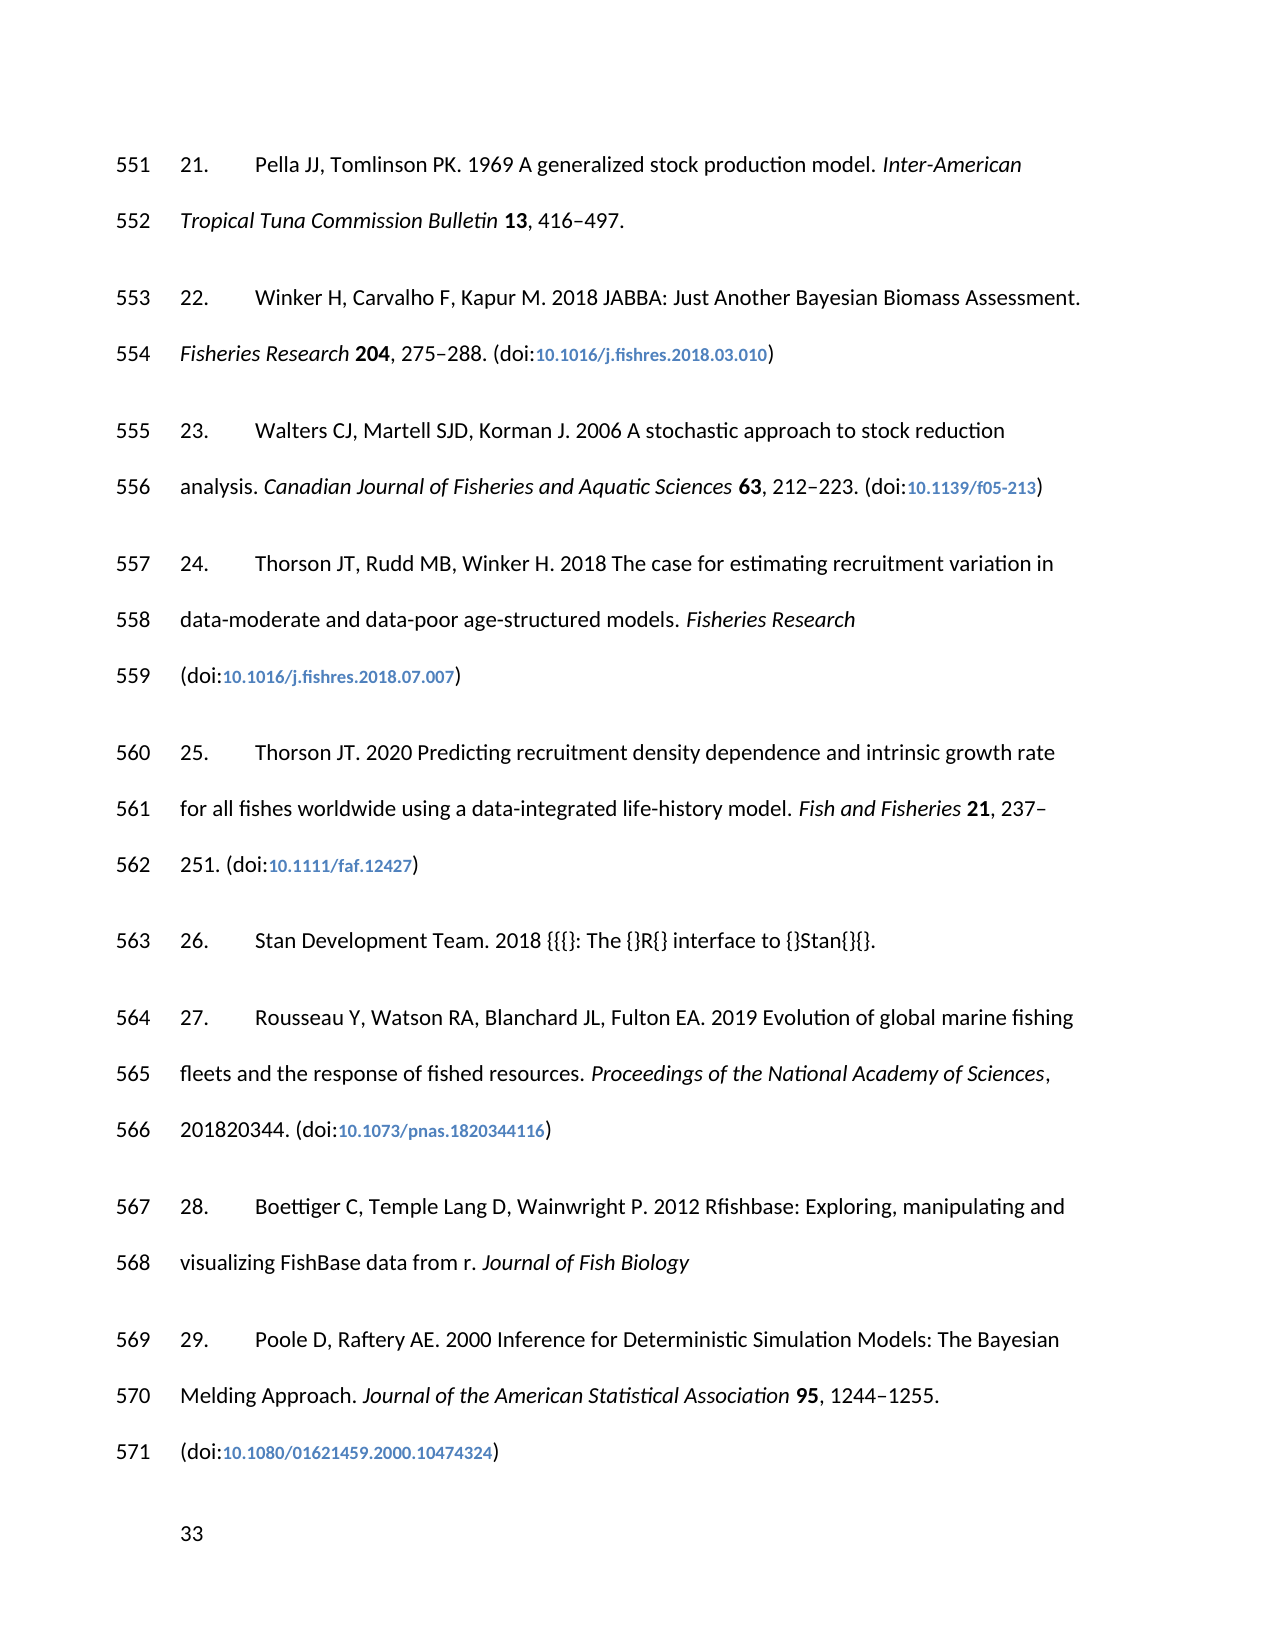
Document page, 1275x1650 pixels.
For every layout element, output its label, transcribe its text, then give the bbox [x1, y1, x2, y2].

text 26. Stan Development Team. 2018 {{{}: The {}R{} interface to {}Stan{}{}. [180, 927, 1087, 955]
text 22. Winker H, Carvalho F, Kapur M. 2018 JABBA: Just Another Bayesian Biomass Assessment. Fisheries Research 204, 275–288. (doi:10.1016/j.fishres.2018.03.010) [180, 283, 1087, 367]
text 23. Walters CJ, Martell SJD, Korman J. 2006 A stochastic approach to stock reduction analysis. Canadian Journal of Fisheries and Aquatic Sciences 63, 212–223. (doi:10.1139/f05-213) [180, 416, 1087, 500]
text 25. Thorson JT. 2020 Predicting recruitment density dependence and intrinsic growth rate for all fishes worldwide using a data-integrated life-history model. Fish and Fisheries 21, 237–251. (doi:10.1111/faf.12427) [180, 738, 1087, 878]
text 21. Pella JJ, Tomlinson PK. 1969 A generalized stock production model. Inter-American Tropical Tuna Commission Bulletin 13, 416–497. [180, 150, 1087, 234]
text 29. Poole D, Raftery AE. 2000 Inference for Deterministic Simulation Models: The Bayesian Melding Approach. Journal of the American Statistical Association 95, 1244–1255. (doi:10.1080/01621459.2000.10474324) [180, 1325, 1087, 1466]
text 28. Boettiger C, Temple Lang D, Wainwright P. 2012 Rfishbase: Exploring, manipulating and visualizing FishBase data from r. Journal of Fish Biology [180, 1192, 1087, 1277]
text 27. Rousseau Y, Watson RA, Blanchard JL, Fulton EA. 2019 Evolution of global marine fishing fleets and the response of fished resources. Proceedings of the National Academy of Sciences, 201820344. (doi:10.1073/pnas.1820344116) [180, 1003, 1087, 1144]
text 24. Thorson JT, Rudd MB, Winker H. 2018 The case for estimating recruitment variation in data-moderate and data-poor age-structured models. Fisheries Research (doi:10.1016/j.fishres.2018.07.007) [180, 549, 1087, 689]
